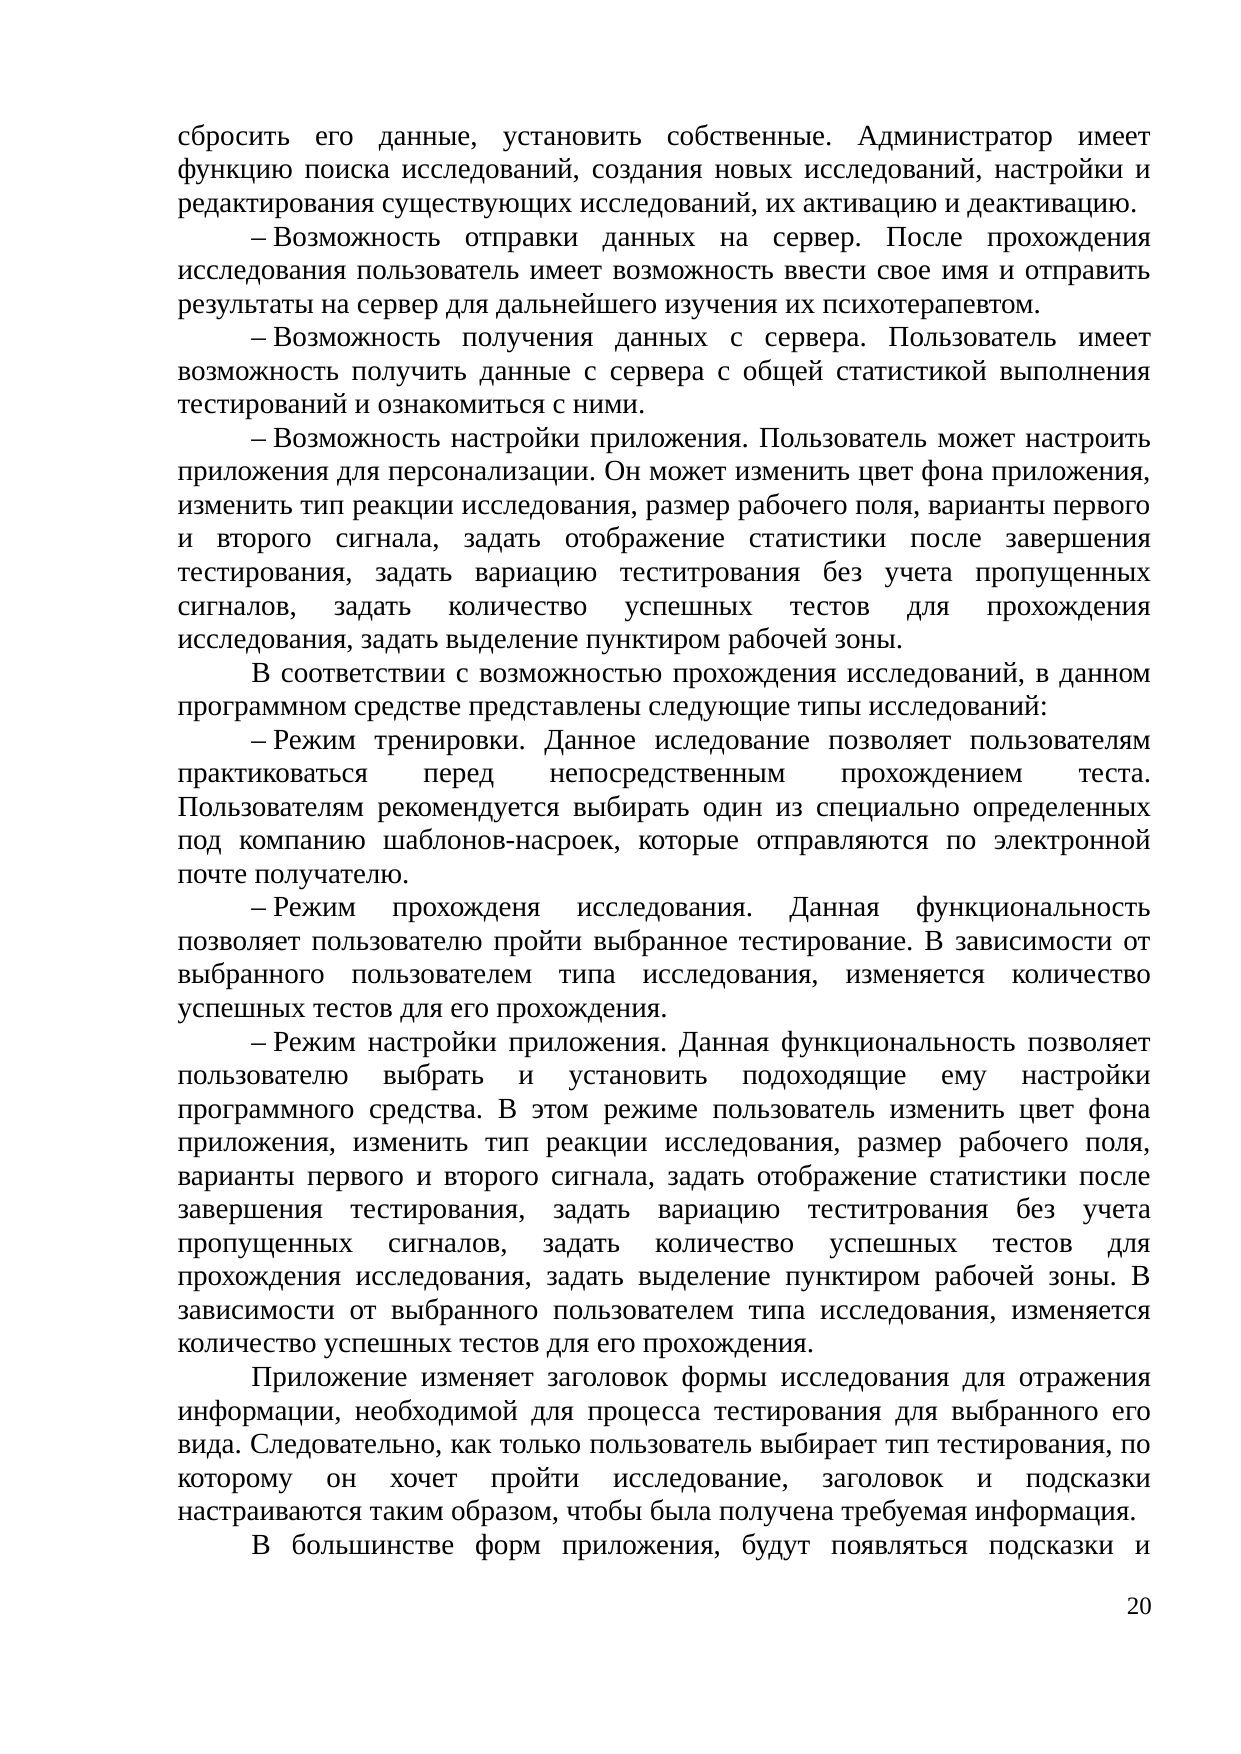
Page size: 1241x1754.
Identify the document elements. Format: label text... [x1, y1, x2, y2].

text – Режим прохожденя исследования. Данная функциональность позволяет пользователю пройти выбранное тестирование. В зависимости от выбранного пользователем типа исследования, изменяется количество успешных тестов для его прохождения. [177, 889, 1152, 1024]
text Приложение изменяет заголовок формы исследования для отражения информации, необходимой для процесса тестирования для выбранного его вида. Следовательно, как только пользователь выбирает тип тестирования, по которому он хочет пройти исследование, заголовок и подсказки настраиваются таким образом, чтобы была получена требуемая информация. [177, 1359, 1152, 1527]
text – Режим настройки приложения. Данная функциональность позволяет пользователю выбрать и установить подоходящие ему настройки программного средства. В этом режиме пользователь изменить цвет фона приложения, изменить тип реакции исследования, размер рабочего поля, варианты первого и второго сигнала, задать отображение статистики после завершения тестирования, задать вариацию теститрования без учета пропущенных сигналов, задать количество успешных тестов для прохождения исследования, задать выделение пунктиром рабочей зоны. В зависимости от выбранного пользователем типа исследования, изменяется количество успешных тестов для его прохождения. [177, 1024, 1152, 1359]
text – Возможность отправки данных на сервер. После прохождения исследования пользователь имеет возможность ввести свое имя и отправить результаты на сервер для дальнейшего изучения их психотерапевтом. [177, 219, 1152, 319]
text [177, 118, 1152, 219]
text В соответствии с возможностью прохождения исследований, в данном программном средстве представлены следующие типы исследований: [177, 655, 1152, 722]
text – Режим тренировки. Данное иследование позволяет пользователям практиковаться перед непосредственным прохождением теста. Пользователям рекомендуется выбирать один из специально определенных под компанию шаблонов-насроек, которые отправляются по электронной почте получателю. [177, 722, 1152, 889]
text – Возможность настройки приложения. Пользователь может настроить приложения для персонализации. Он может изменить цвет фона приложения, изменить тип реакции исследования, размер рабочего поля, варианты первого и второго сигнала, задать отображение статистики после завершения тестирования, задать вариацию теститрования без учета пропущенных сигналов, задать количество успешных тестов для прохождения исследования, задать выделение пунктиром рабочей зоны. [177, 420, 1152, 655]
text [177, 1527, 1152, 1560]
text – Возможность получения данных с сервера. Пользователь имеет возможность получить данные с сервера с общей статистикой выполнения тестирований и ознакомиться с ними. [177, 319, 1152, 420]
